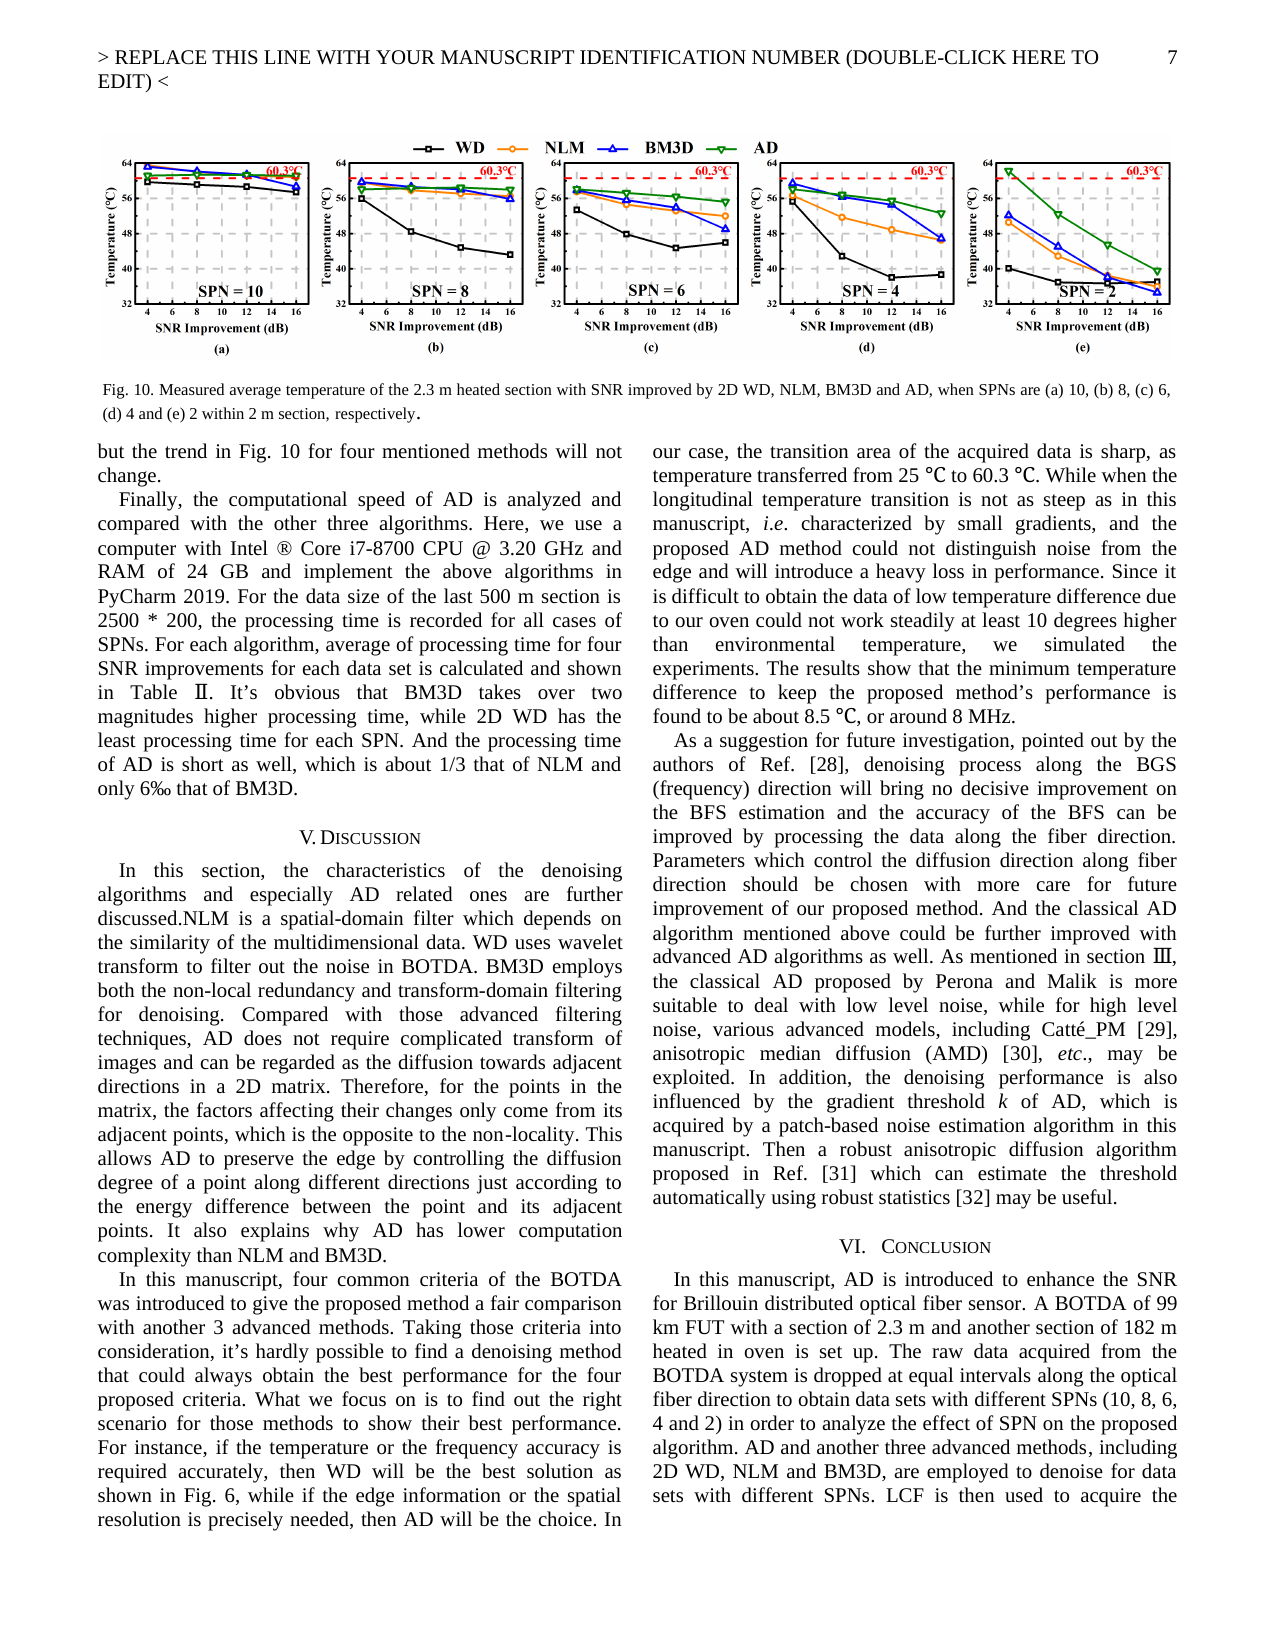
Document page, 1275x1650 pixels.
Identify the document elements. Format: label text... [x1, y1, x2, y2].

text In this manuscript, four common criteria of the BOTDA was introduced to give the proposed method a fair comparison with another 3 advanced methods. Taking those criteria into consideration, it’s hardly possible to find a denoising method that could always obtain the best performance for the four proposed criteria. What we focus on is to find out the right scenario for those methods to show their best performance. For instance, if the temperature or the frequency accuracy is required accurately, then WD will be the best solution as shown in Fig. 6, while if the edge information or the spatial resolution is precisely needed, then AD will be the choice. In our case, the transition area of the acquired data is sharp, as temperature transferred from 25 ℃ to 60.3 ℃. While when the longitudinal temperature transition is not as steep as in this manuscript, i.e. characterized by small gradients, and the proposed AD method could not distinguish noise from the edge and will introduce a heavy loss in performance. Since it is difficult to obtain the data of low temperature difference due to our oven could not work steadily at least 10 degrees higher than environmental temperature, we simulated the experiments. The results show that the minimum temperature difference to keep the proposed method’s performance is found to be about 8.5 ℃, or around 8 MHz. [97, 1267, 622, 1531]
text In this manuscript, four common criteria of the BOTDA was introduced to give the proposed method a fair comparison with another 3 advanced methods. Taking those criteria into consideration, it’s hardly possible to find a denoising method that could always obtain the best performance for the four proposed criteria. What we focus on is to find out the right scenario for those methods to show their best performance. For instance, if the temperature or the frequency accuracy is required accurately, then WD will be the best solution as shown in Fig. 6, while if the edge information or the spatial resolution is precisely needed, then AD will be the choice. In our case, the transition area of the acquired data is sharp, as temperature transferred from 25 ℃ to 60.3 ℃. While when the longitudinal temperature transition is not as steep as in this manuscript, i.e. characterized by small gradients, and the proposed AD method could not distinguish noise from the edge and will introduce a heavy loss in performance. Since it is difficult to obtain the data of low temperature difference due to our oven could not work steadily at least 10 degrees higher than environmental temperature, we simulated the experiments. The results show that the minimum temperature difference to keep the proposed method’s performance is found to be about 8.5 ℃, or around 8 MHz. [652, 117, 1177, 728]
subtitle Discussion [97, 825, 622, 849]
subtitle Conclusion [652, 1234, 1177, 1258]
text As a suggestion for future investigation, pointed out by the authors of Ref. [28], denoising process along the BGS (frequency) direction will bring no decisive improvement on the BFS estimation and the accuracy of the BFS can be improved by processing the data along the fiber direction. Parameters which control the diffusion direction along fiber direction should be chosen with more care for future improvement of our proposed method. And the classical AD algorithm mentioned above could be further improved with advanced AD algorithms as well. As mentioned in section Ⅲ, the classical AD proposed by Perona and Malik is more suitable to deal with low level noise, while for high level noise, various advanced models, including Catté_PM [29], anisotropic median diffusion (AMD) [30], etc., may be exploited. In addition, the denoising performance is also influenced by the gradient threshold k of AD, which is acquired by a patch-based noise estimation algorithm in this manuscript. Then a robust anisotropic diffusion algorithm proposed in Ref. [31] which can estimate the threshold automatically using robust statistics [32] may be useful. [652, 728, 1177, 1209]
text Finally, the computational speed of AD is analyzed and compared with the other three algorithms. Here, we use a computer with Intel ® Core i7-8700 CPU @ 3.20 GHz and RAM of 24 GB and implement the above algorithms in PyCharm 2019. For the data size of the last 500 m section is 2500 * 200, the processing time is recorded for all cases of SPNs. For each algorithm, average of processing time for four SNR improvements for each data set is calculated and shown in Table Ⅱ. It’s obvious that BM3D takes over two magnitudes higher processing time, while 2D WD has the least processing time for each SPN. And the processing time of AD is short as well, which is about 1/3 that of NLM and only 6‰ that of BM3D. [97, 487, 622, 800]
picture [102, 131, 1172, 361]
text In this section, the characteristics of the denoising algorithms and especially AD related ones are further discussed.NLM is a spatial-domain filter which depends on the similarity of the multidimensional data. WD uses wavelet transform to filter out the noise in BOTDA. BM3D employs both the non-local redundancy and transform-domain filtering for denoising. Compared with those advanced filtering techniques, AD does not require complicated transform of images and can be regarded as the diffusion towards adjacent directions in a 2D matrix. Therefore, for the points in the matrix, the factors affecting their changes only come from its adjacent points, which is the opposite to the non-locality. This allows AD to preserve the edge by controlling the diffusion degree of a point along different directions just according to the energy difference between the point and its adjacent points. It also explains why AD has lower computation complexity than NLM and BM3D. [97, 857, 622, 1267]
